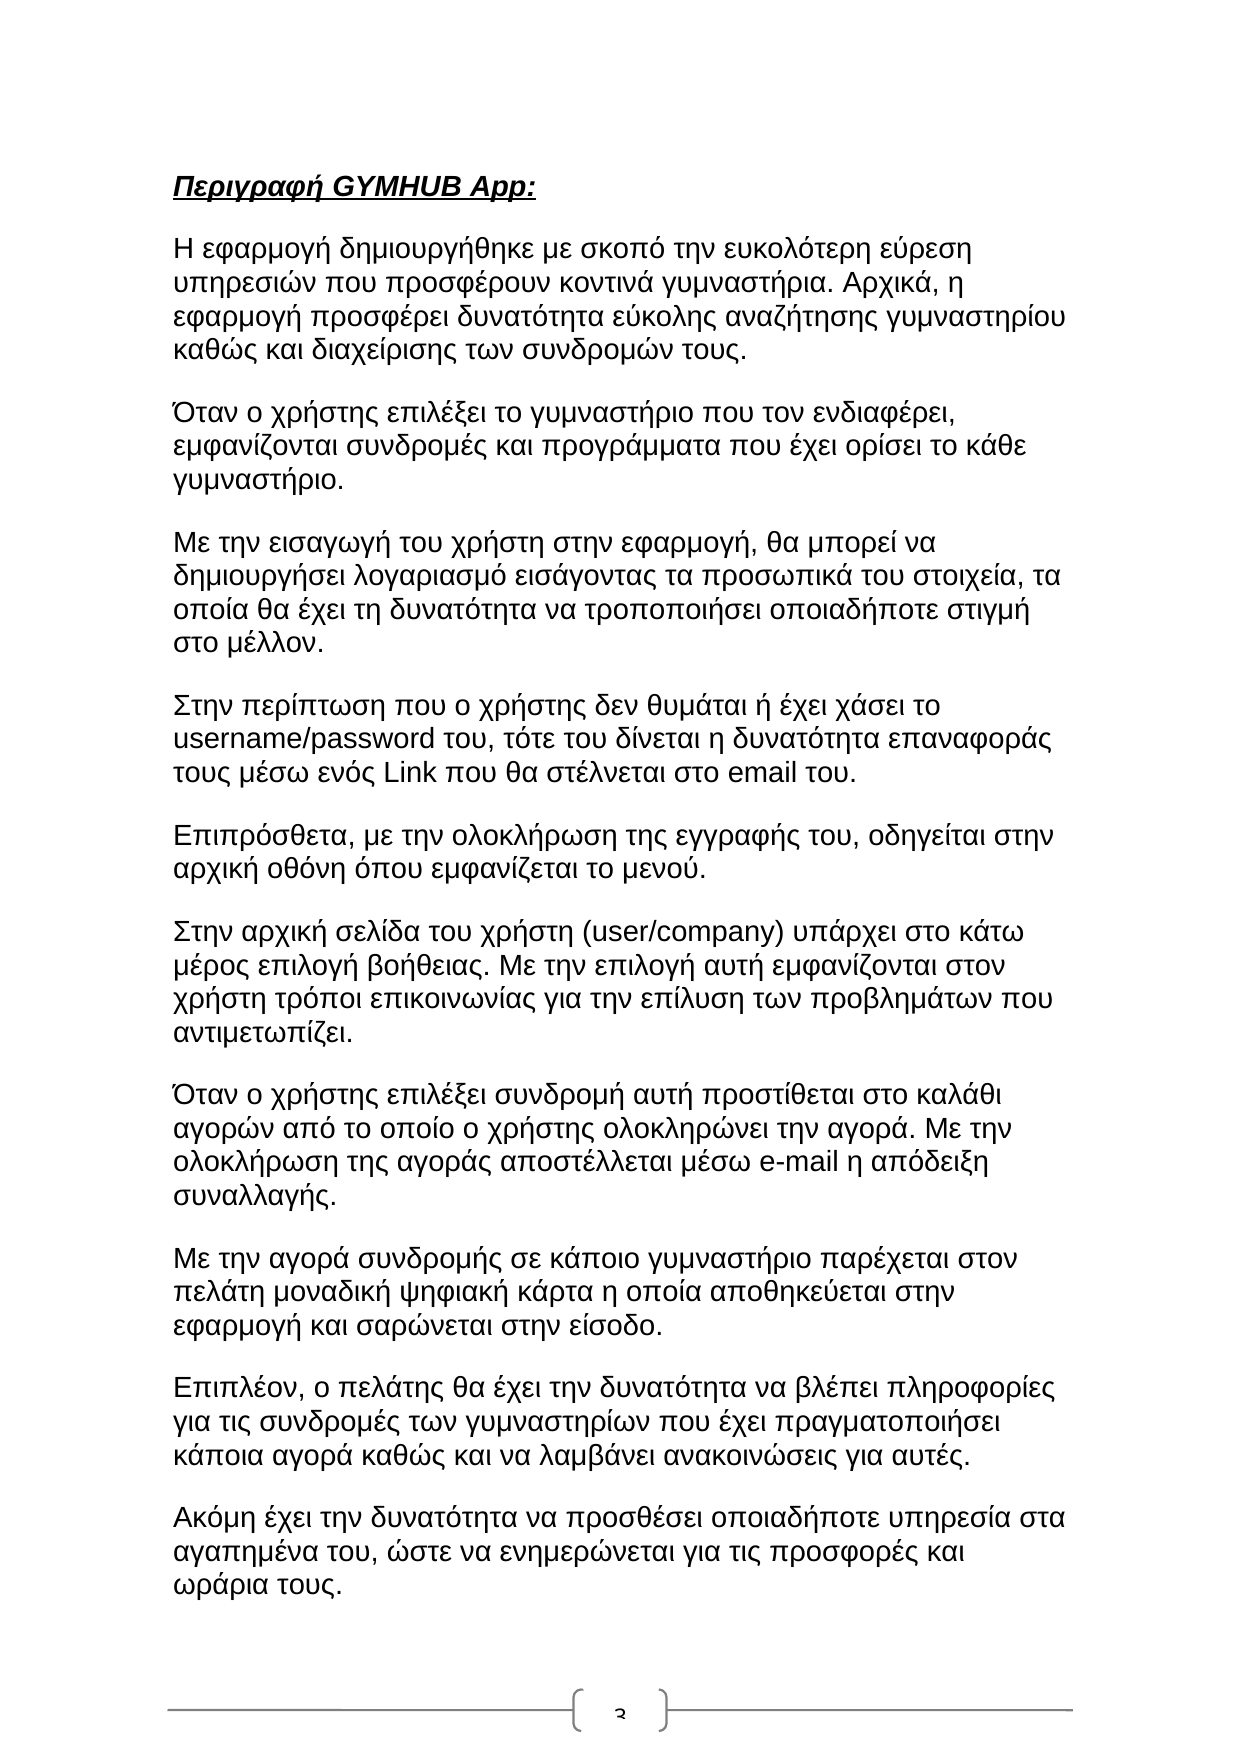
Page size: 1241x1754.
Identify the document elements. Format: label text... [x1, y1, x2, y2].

text Επιπλέον, ο πελάτης θα έχει την δυνατότητα να βλέπει πληροφορίες για τις συνδρομές των γυμναστηρίων που έχει πραγματοποιήσει κάποια αγορά καθώς και να λαμβάνει ανακοινώσεις για αυτές. [173, 1370, 1067, 1471]
text Ακόμη έχει την δυνατότητα να προσθέσει οποιαδήποτε υπηρεσία στα αγαπημένα του, ώστε να ενημερώνεται για τις προσφορές και ωράρια τους. [173, 1500, 1067, 1601]
text Επιπρόσθετα, με την ολοκλήρωση της εγγραφής του, οδηγείται στην αρχική οθόνη όπου εμφανίζεται το μενού. [173, 818, 1067, 885]
text Όταν ο χρήστης επιλέξει συνδρομή αυτή προστίθεται στο καλάθι αγορών από το οποίο ο χρήστης ολοκληρώνει την αγορά. Με την ολοκλήρωση της αγοράς αποστέλλεται μέσω e-mail η απόδειξη συναλλαγής. [173, 1077, 1067, 1211]
text Στην περίπτωση που ο χρήστης δεν θυμάται ή έχει χάσει το username/password του, τότε του δίνεται η δυνατότητα επαναφοράς τους μέσω ενός Link που θα στέλνεται στο email του. [173, 688, 1067, 788]
text Με την αγορά συνδρομής σε κάποιο γυμναστήριο παρέχεται στον πελάτη μοναδική ψηφιακή κάρτα η οποία αποθηκεύεται στην εφαρμογή και σαρώνεται στην είσοδο. [173, 1241, 1067, 1341]
text Η εφαρμογή δημιουργήθηκε με σκοπό την ευκολότερη εύρεση υπηρεσιών που προσφέρουν κοντινά γυμναστήρια. Αρχικά, η εφαρμογή προσφέρει δυνατότητα εύκολης αναζήτησης γυμναστηρίου καθώς και διαχείρισης των συνδρομών τους. [173, 231, 1067, 366]
text Όταν ο χρήστης επιλέξει το γυμναστήριο που τον ενδιαφέρει, εμφανίζονται συνδρομές και προγράμματα που έχει ορίσει το κάθε γυμναστήριο. [173, 395, 1067, 495]
text Με την εισαγωγή του χρήστη στην εφαρμογή, θα μπορεί να δημιουργήσει λογαριασμό εισάγοντας τα προσωπικά του στοιχεία, τα οποία θα έχει τη δυνατότητα να τροποποιήσει οποιαδήποτε στιγμή στο μέλλον. [173, 524, 1067, 659]
text Στην αρχική σελίδα του χρήστη (user/company) υπάρχει στο κάτω μέρος επιλογή βοήθειας. Με την επιλογή αυτή εμφανίζονται στον χρήστη τρόποι επικοινωνίας για την επίλυση των προβλημάτων που αντιμετωπίζει. [173, 914, 1067, 1048]
text Περιγραφή GYMHUB App: [173, 169, 1067, 202]
